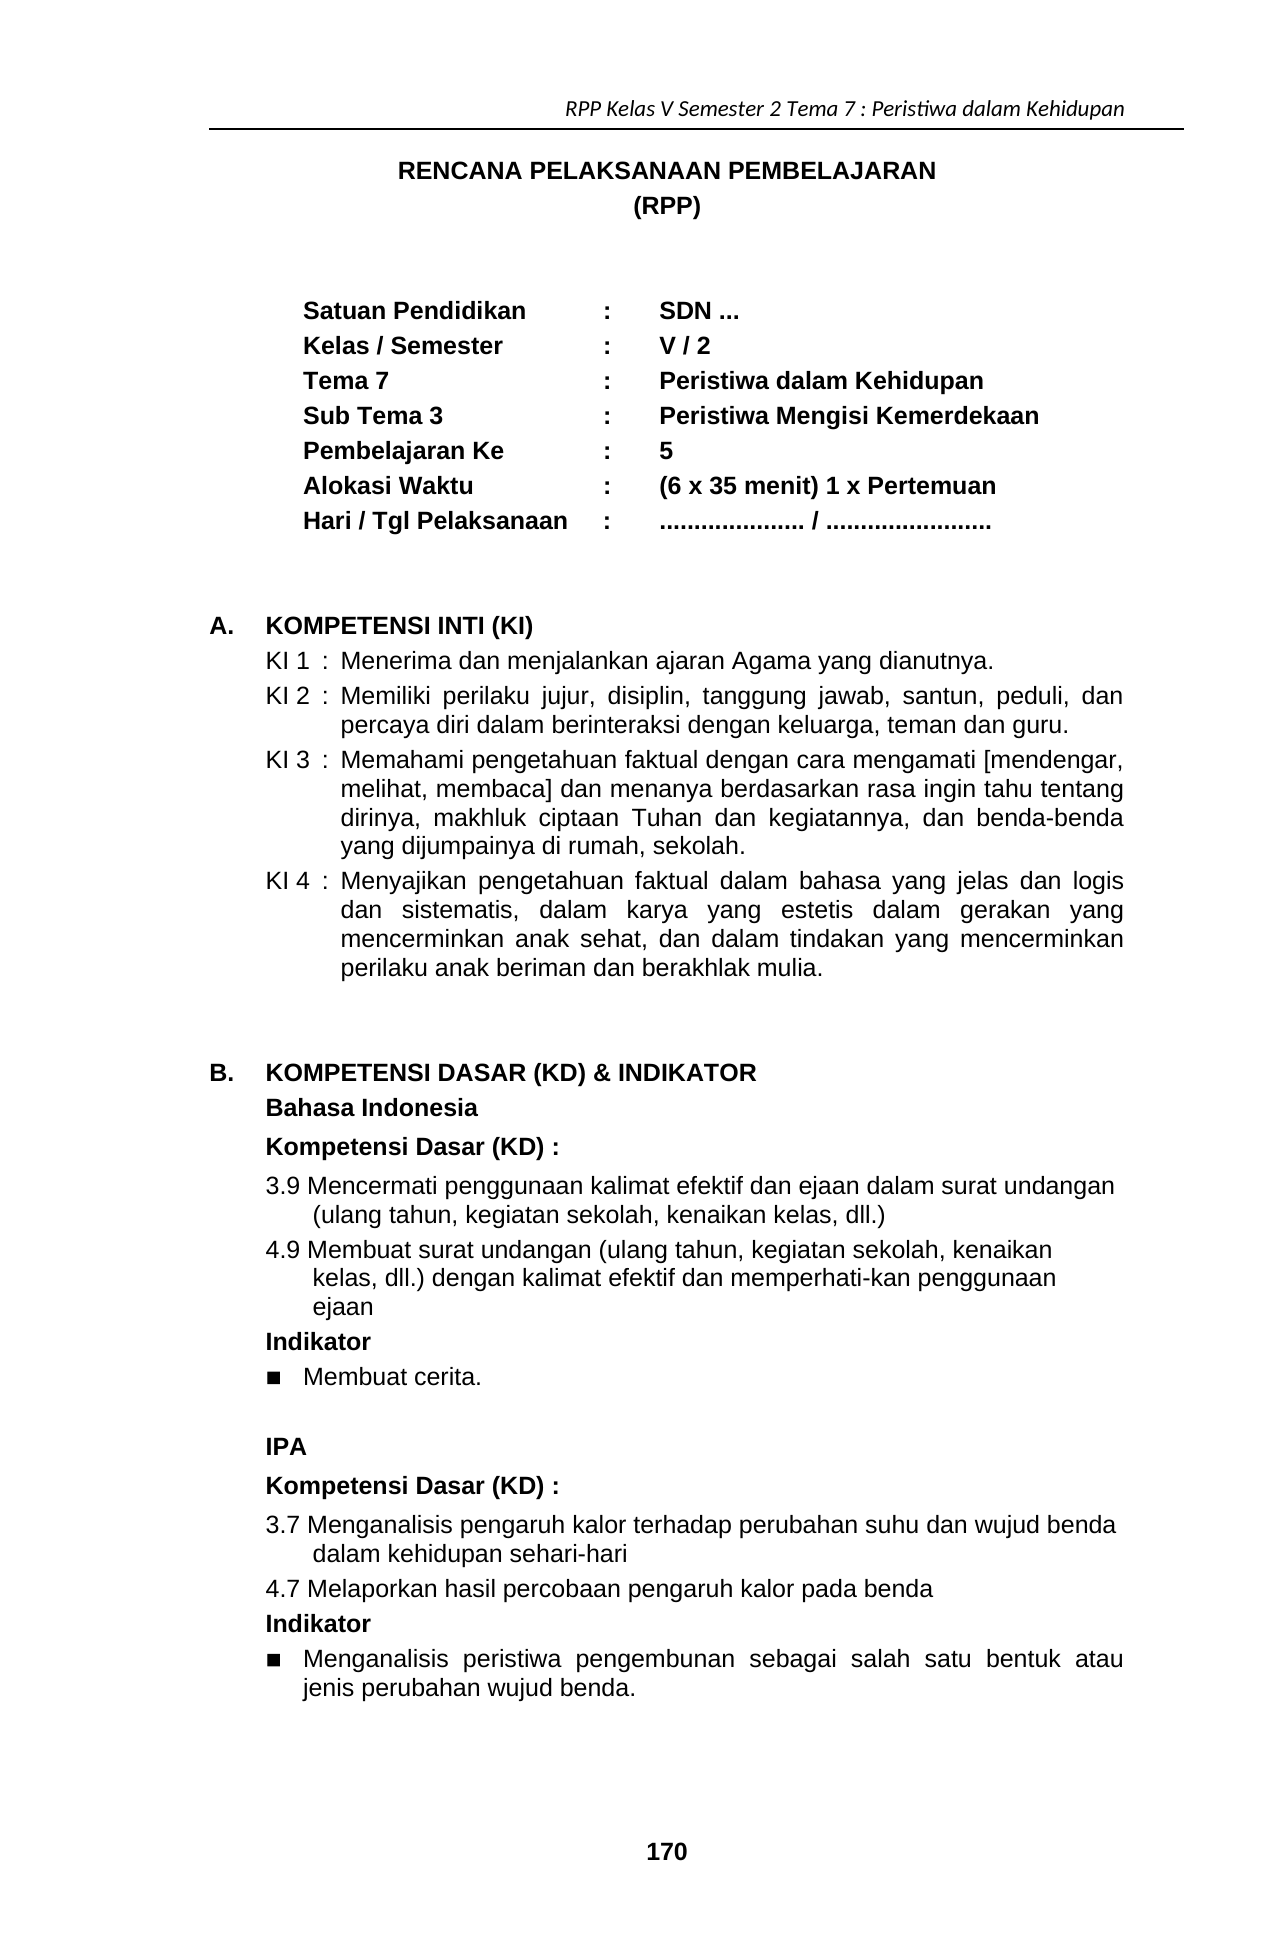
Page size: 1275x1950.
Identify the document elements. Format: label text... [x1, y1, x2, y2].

text B. KOMPETENSI DASAR (KD) & INDIKATOR [209, 1057, 1125, 1086]
list Menganalisis peristiwa pengembunan sebagai salah satu bentuk atau jenis perubahan wujud benda. [265, 1644, 1125, 1702]
text Pembelajaran Ke : 5 [303, 436, 1125, 465]
text Kompetensi Dasar (KD) : [265, 1471, 1125, 1500]
text Indikator [265, 1327, 1125, 1356]
text KI 2 : Memiliki perilaku jujur, disiplin, tanggung jawab, santun, peduli, dan percaya diri dalam berinteraksi dengan keluarga, teman dan guru. [265, 681, 1125, 739]
text Satuan Pendidikan : SDN ... [303, 296, 1125, 325]
text IPA [265, 1432, 1125, 1461]
text 3.9 Mencermati penggunaan kalimat efektif dan ejaan dalam surat undangan (ulang tahun, kegiatan sekolah, kenaikan kelas, dll.) [265, 1171, 1125, 1228]
text A. KOMPETENSI INTI (KI) [209, 611, 1125, 640]
text 4.9 Membuat surat undangan (ulang tahun, kegiatan sekolah, kenaikan kelas, dll.) dengan kalimat efektif dan memperhati-kan penggunaan ejaan [265, 1234, 1125, 1321]
text Sub Tema 3 : Peristiwa Mengisi Kemerdekaan [303, 401, 1125, 430]
text Hari / Tgl Pelaksanaan : ..................... / ........................ [303, 506, 1125, 535]
text Kompetensi Dasar (KD) : [265, 1132, 1125, 1160]
text Tema 7 : Peristiwa dalam Kehidupan [303, 366, 1125, 395]
text KI 4 : Menyajikan pengetahuan faktual dalam bahasa yang jelas dan logis dan sistematis, dalam karya yang estetis dalam gerakan yang mencerminkan anak sehat, dan dalam tindakan yang mencerminkan perilaku anak beriman dan berakhlak mulia. [265, 866, 1125, 981]
text Bahasa Indonesia [265, 1092, 1125, 1121]
text RENCANA PELAKSANAAN PEMBELAJARAN [209, 156, 1125, 185]
text 3.7 Menganalisis pengaruh kalor terhadap perubahan suhu dan wujud benda dalam kehidupan sehari-hari [265, 1510, 1125, 1568]
list Membuat cerita. [265, 1362, 1125, 1391]
text Indikator [265, 1609, 1125, 1638]
text KI 1 : Menerima dan menjalankan ajaran Agama yang dianutnya. [265, 646, 1125, 675]
text Kelas / Semester : V / 2 [303, 331, 1125, 360]
text (RPP) [209, 191, 1125, 220]
text 4.7 Melaporkan hasil percobaan pengaruh kalor pada benda [265, 1574, 1125, 1603]
text Alokasi Waktu : (6 x 35 menit) 1 x Pertemuan [303, 471, 1125, 500]
text KI 3 : Memahami pengetahuan faktual dengan cara mengamati [mendengar, melihat, membaca] dan menanya berdasarkan rasa ingin tahu tentang dirinya, makhluk ciptaan Tuhan dan kegiatannya, dan benda-benda yang dijumpainya di rumah, sekolah. [265, 745, 1125, 860]
